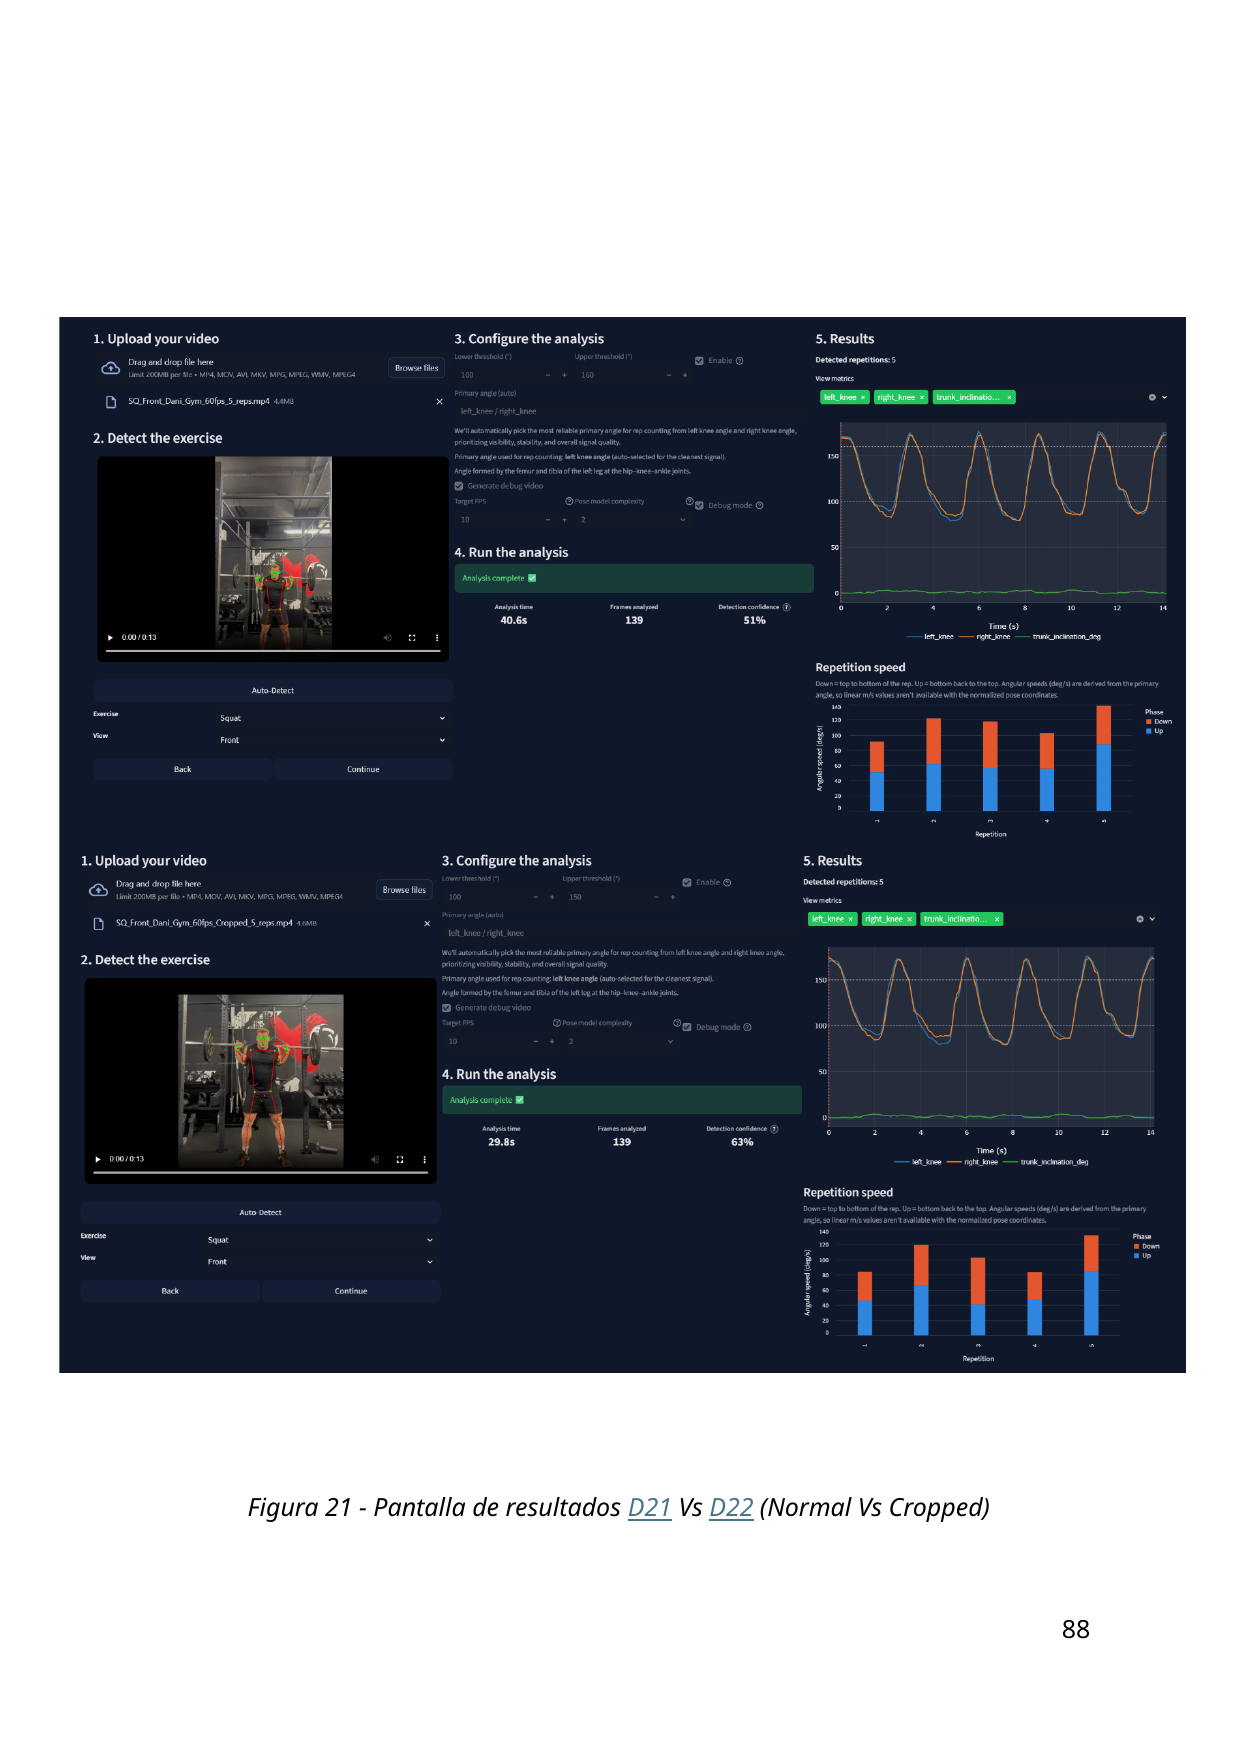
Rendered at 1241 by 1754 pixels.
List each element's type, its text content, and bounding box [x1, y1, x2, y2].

text Figura 21 - Pantalla de resultados D21 Vs D22 (Normal Vs Cropped) [150, 1490, 1090, 1524]
picture [59, 317, 1186, 1373]
